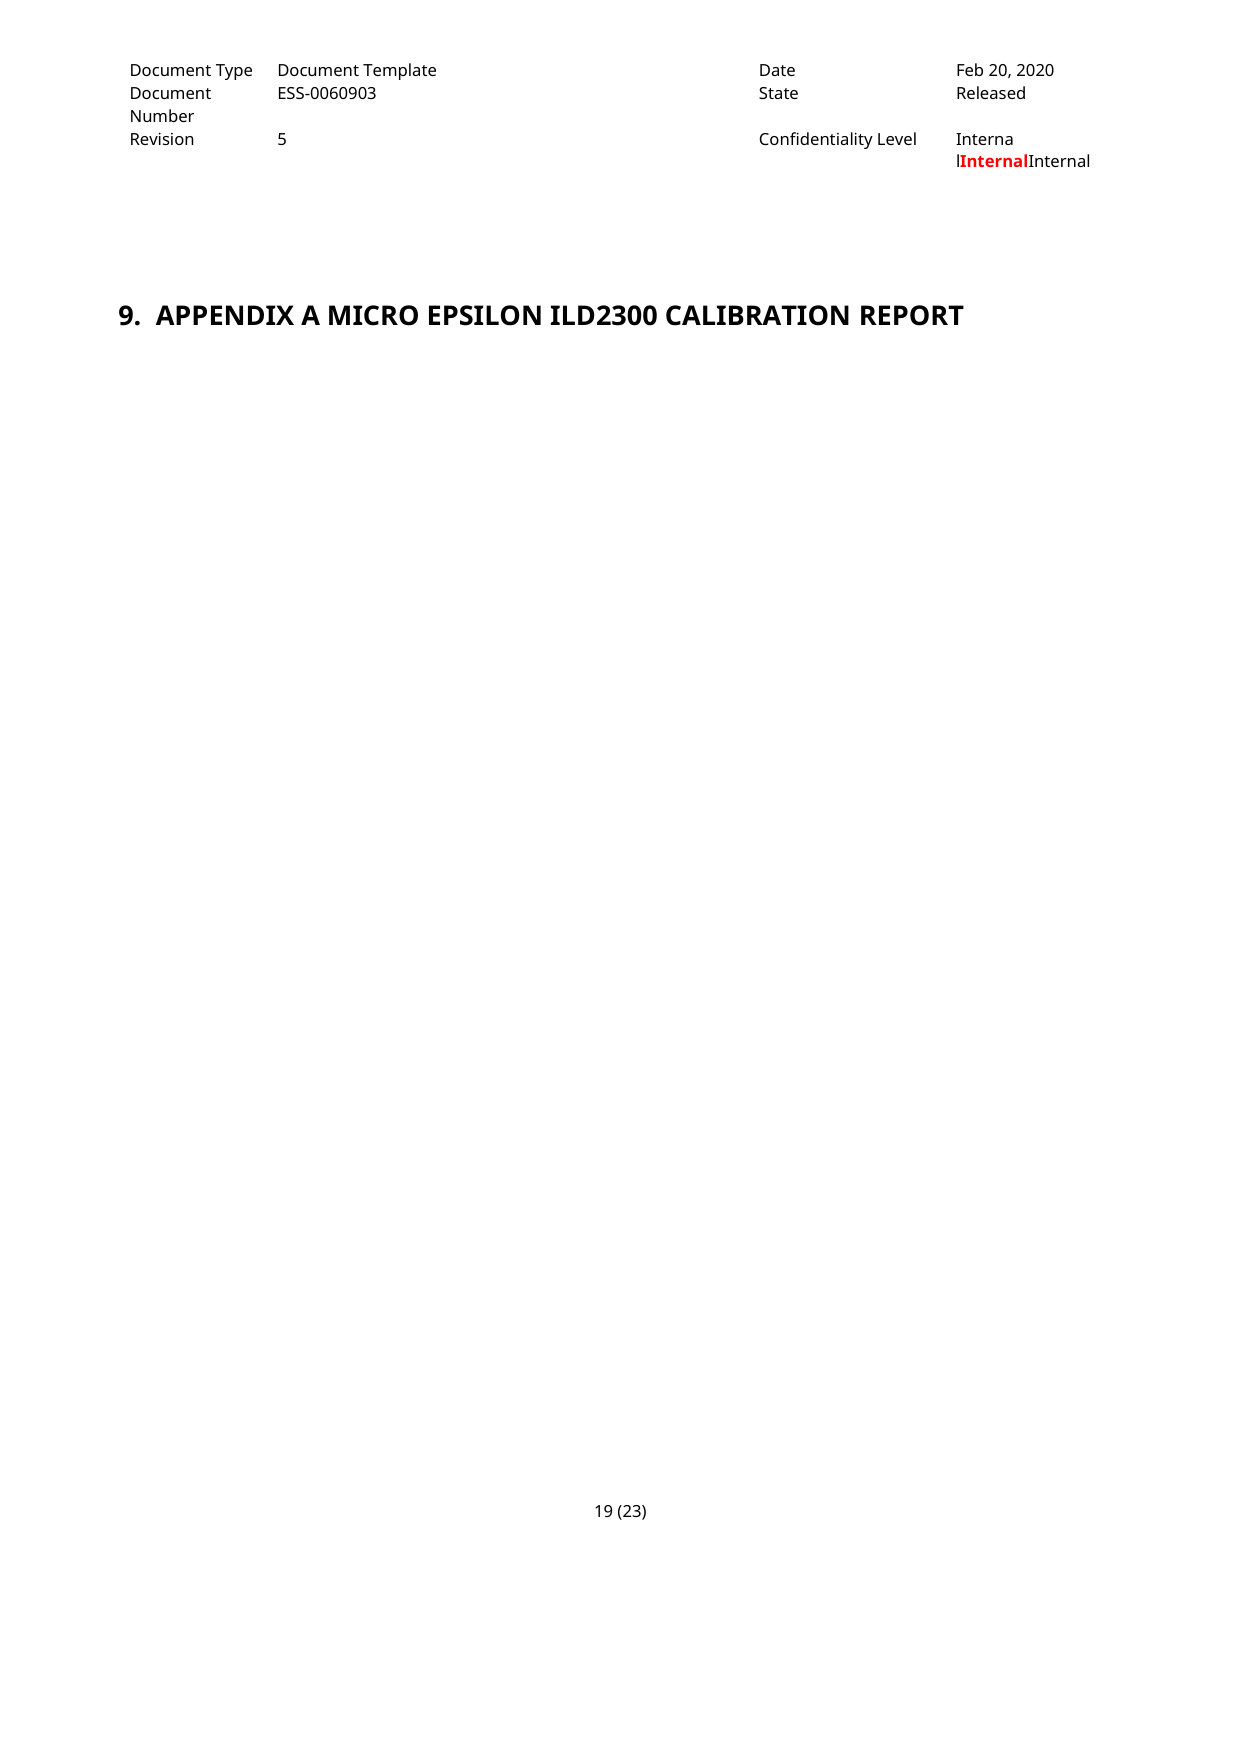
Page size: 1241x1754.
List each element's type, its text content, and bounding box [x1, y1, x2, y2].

subtitle Appendix A Micro Epsilon ILD2300 Calibration REPORT [118, 296, 1122, 333]
